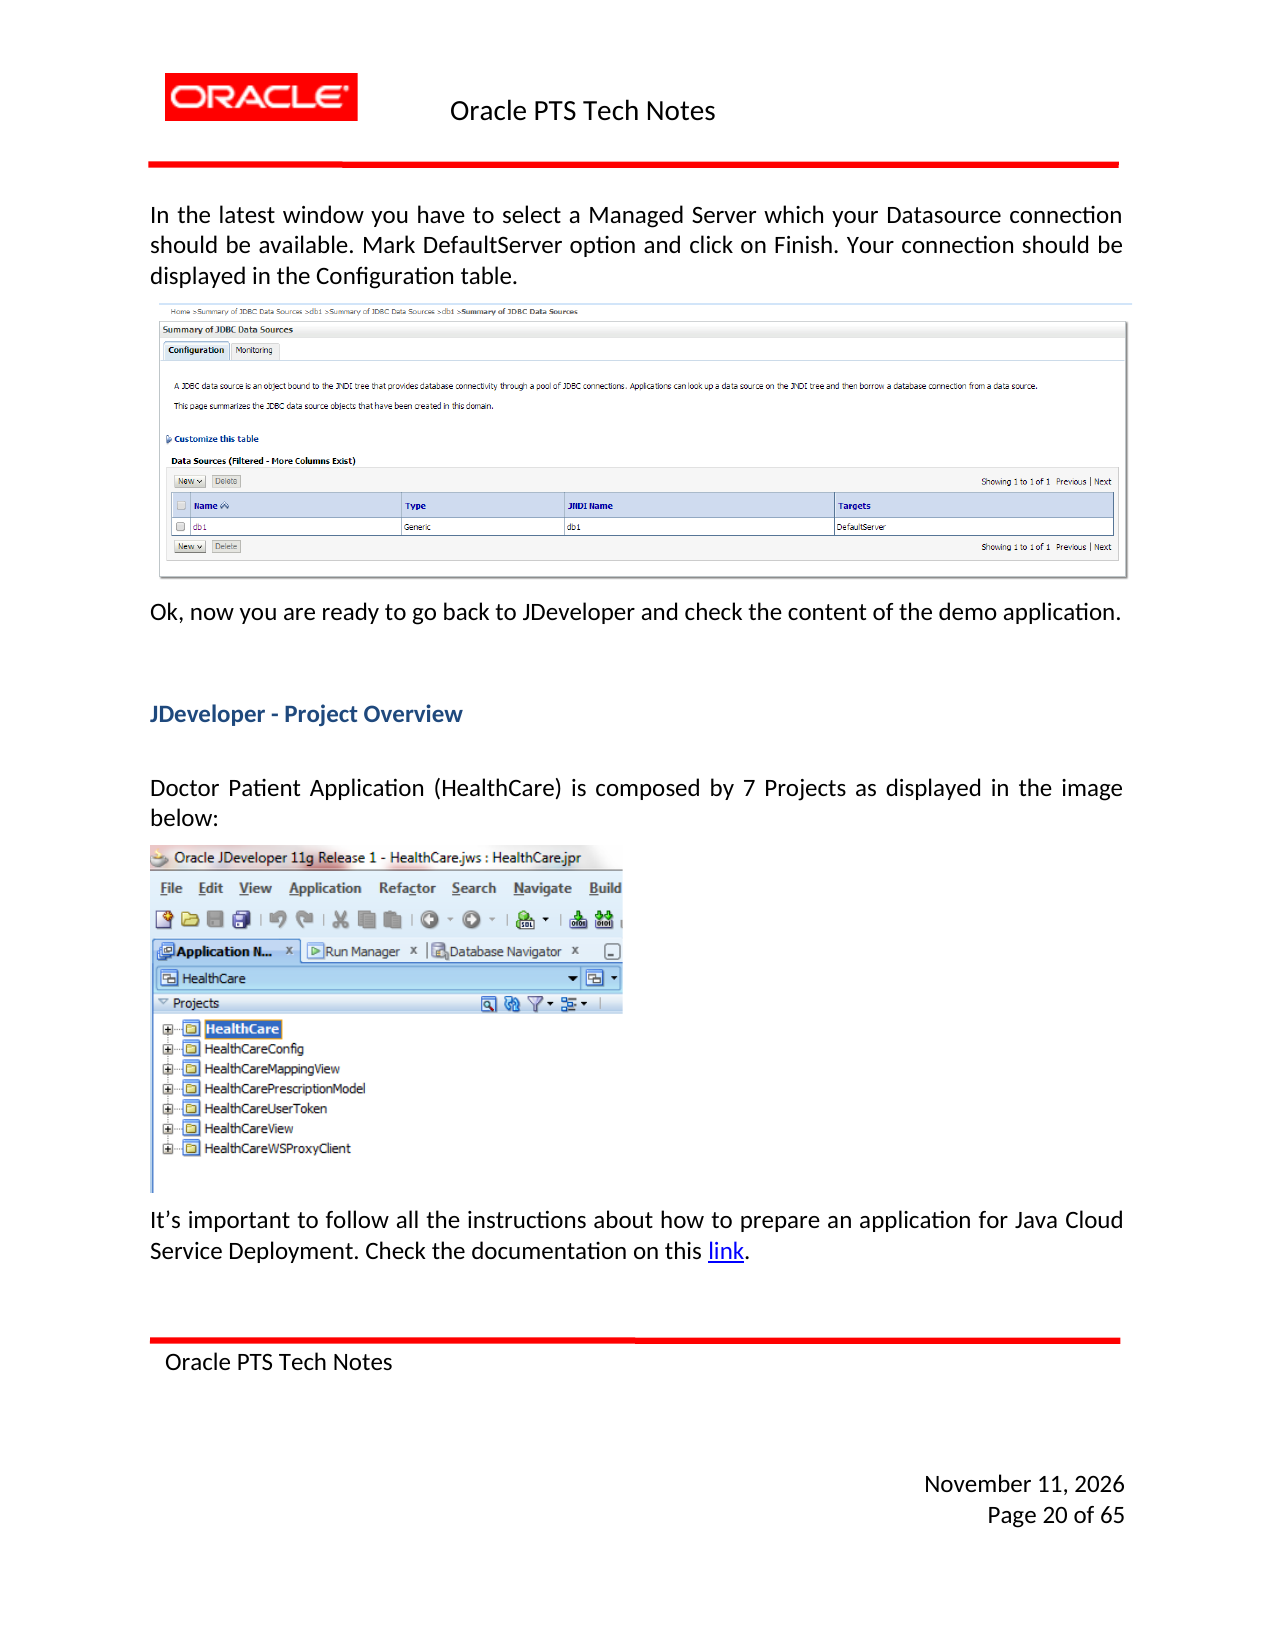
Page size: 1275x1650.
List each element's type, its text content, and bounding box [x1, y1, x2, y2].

picture [150, 303, 1133, 584]
text In the latest window you have to select a Managed Server which your Datasource connection should be available. Mark DefaultServer option and click on Finish. Your connection should be displayed in the Configuration table. [150, 199, 1125, 291]
text Ok, now you are ready to go back to JDeveloper and check the content of the demo application. [150, 596, 1125, 626]
text It’s important to follow all the instructions about how to prepare an application for Java Cloud Service Deployment. Check the documentation on this link. [150, 1205, 1125, 1266]
subtitle JDeveloper - Project Overview [150, 698, 1125, 729]
picture [165, 73, 358, 121]
picture [150, 845, 623, 1193]
text Doctor Patient Application (HealthCare) is composed by 7 Projects as displayed in the image below: [150, 772, 1125, 833]
